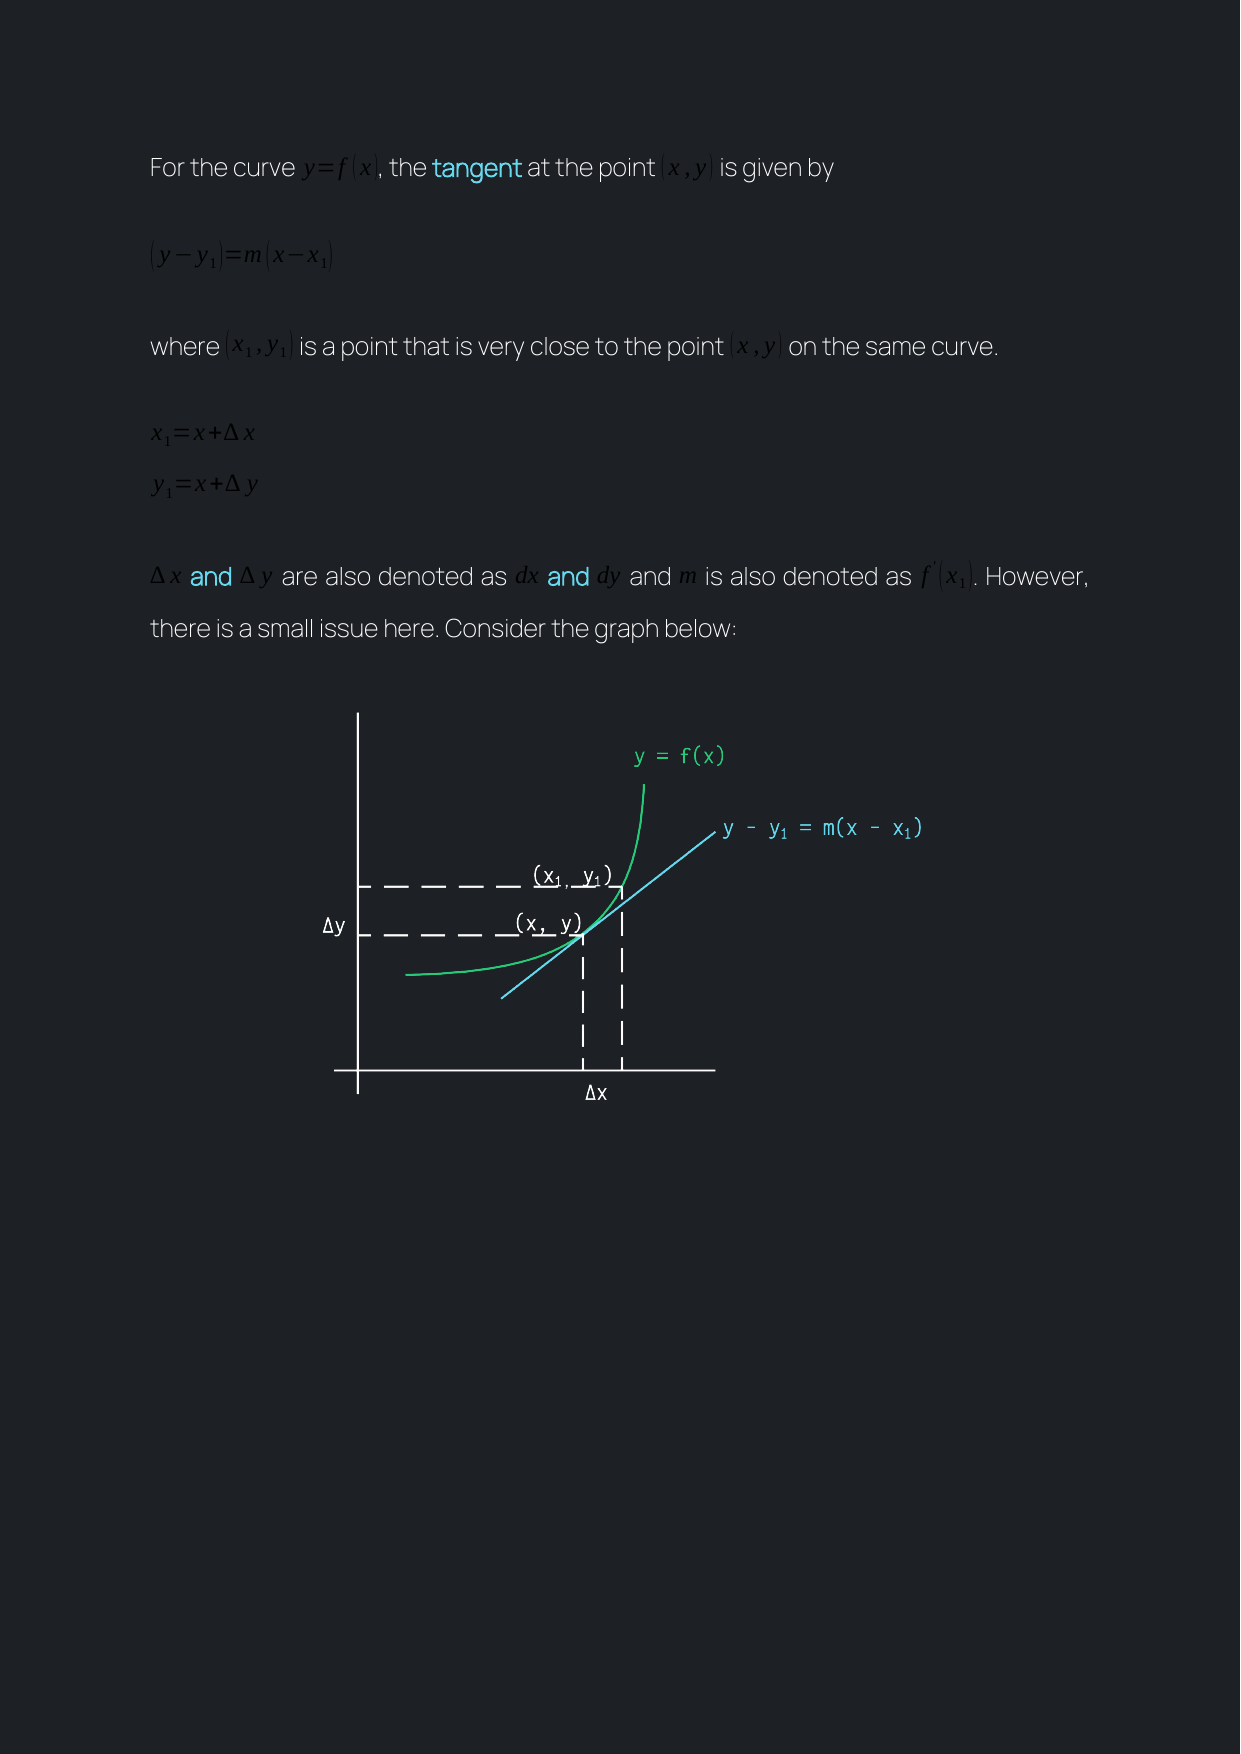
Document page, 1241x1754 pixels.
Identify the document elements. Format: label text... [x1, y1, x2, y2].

picture [286, 699, 954, 1142]
text where is a point that is very close to the point on the same curve. [150, 328, 1090, 363]
text For the curve , the tangent at the point is given by [150, 150, 1090, 184]
text and are also denoted as and and is also denoted as . However, there is a small issue here. Consider the graph below: [150, 557, 1090, 645]
